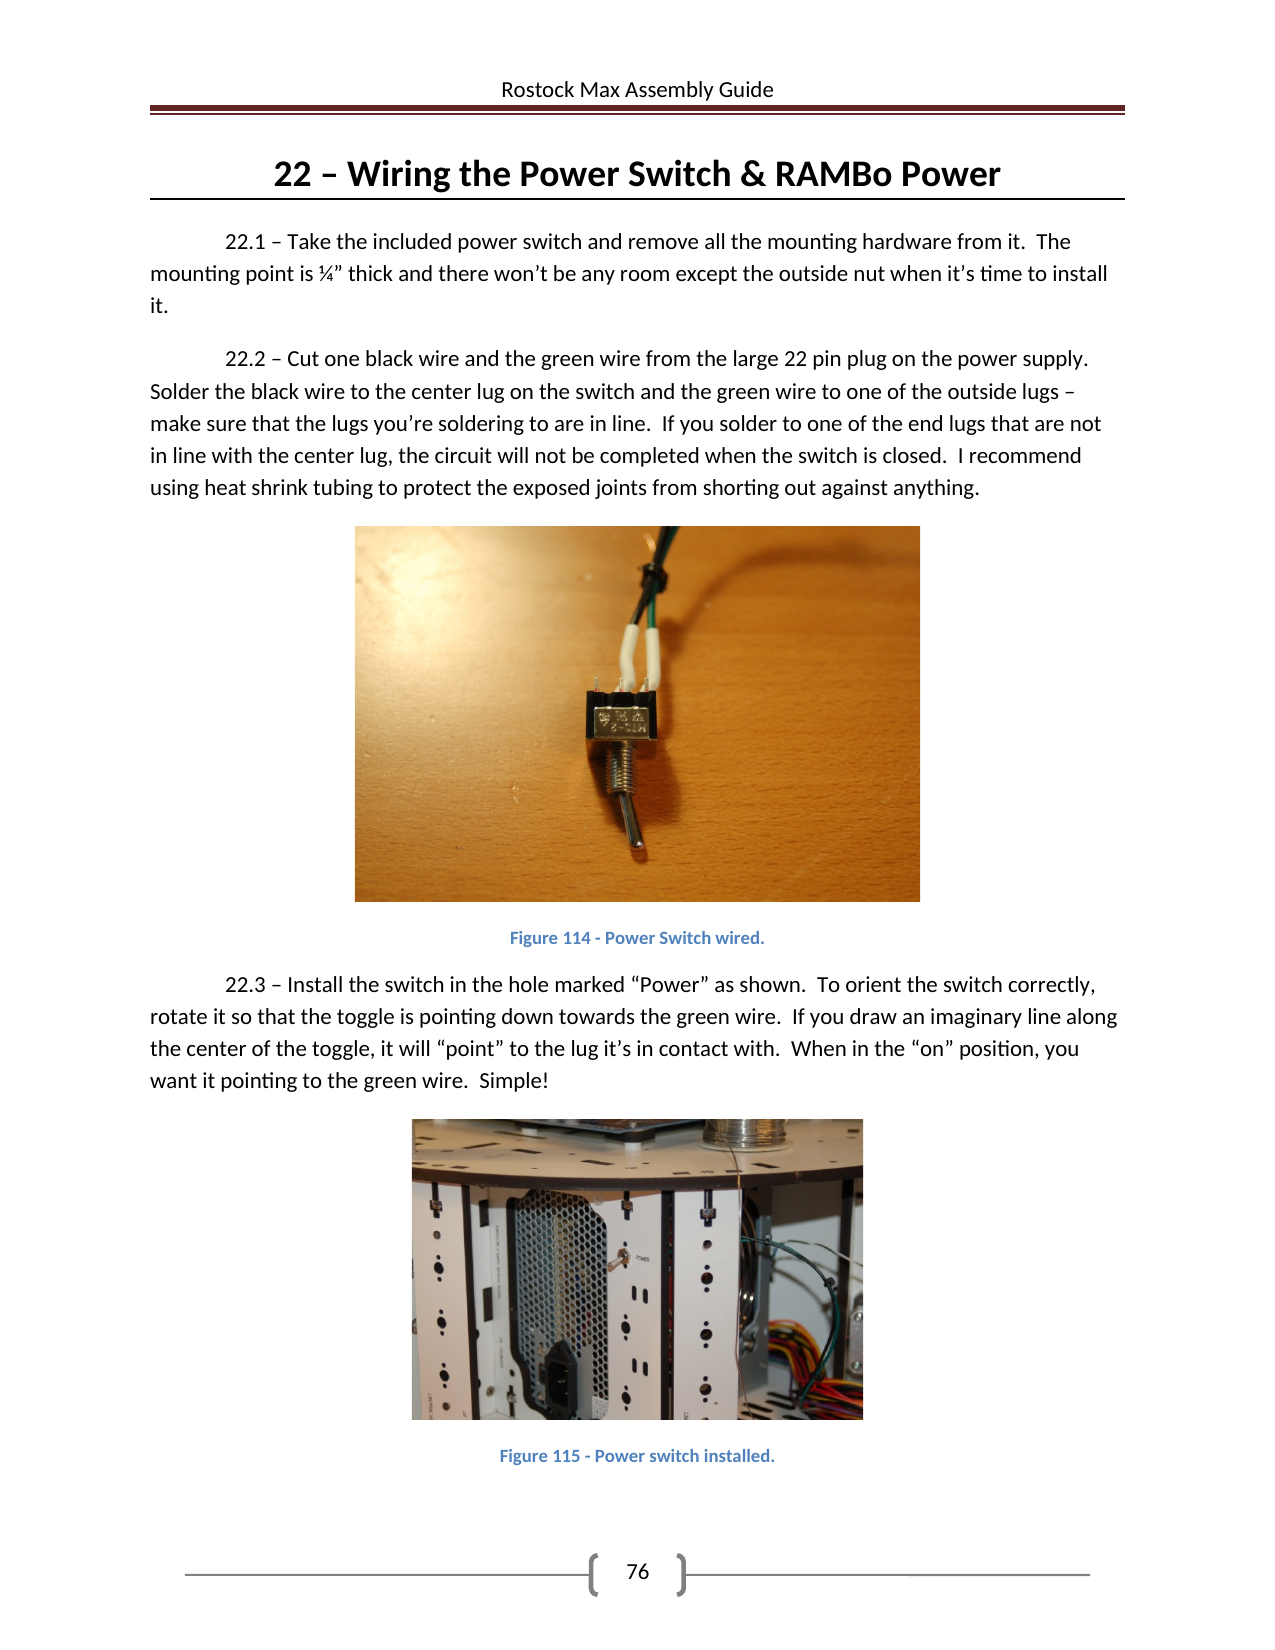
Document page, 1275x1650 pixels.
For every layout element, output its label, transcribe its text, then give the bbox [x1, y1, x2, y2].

text 22.1 – Take the included power switch and remove all the mounting hardware from it. The mounting point is ¼” thick and there won’t be any room except the outside nut when it’s time to install it. [150, 227, 1125, 319]
picture [411, 1119, 864, 1420]
subtitle 22 – Wiring the Power Switch & RAMBo Power [150, 150, 1125, 198]
picture [354, 526, 921, 902]
text 22.3 – Install the switch in the hole marked “Power” as shown. To orient the switch correctly, rotate it so that the toggle is pointing down towards the green wire. If you draw an imaginary line along the center of the toggle, it will “point” to the lug it’s in contact with. When in the “on” position, you want it pointing to the green wire. Simple! [150, 970, 1125, 1095]
text 22.2 – Cut one black wire and the green wire from the large 22 pin plug on the power supply. Solder the black wire to the center lug on the switch and the green wire to one of the outside lugs – make sure that the lugs you’re soldering to are in line. If you solder to one of the end lugs that are not in line with the center lug, the circuit will not be completed when the switch is closed. I recommend using heat shrink tubing to protect the exposed joints from shorting out against anything. [150, 344, 1125, 501]
